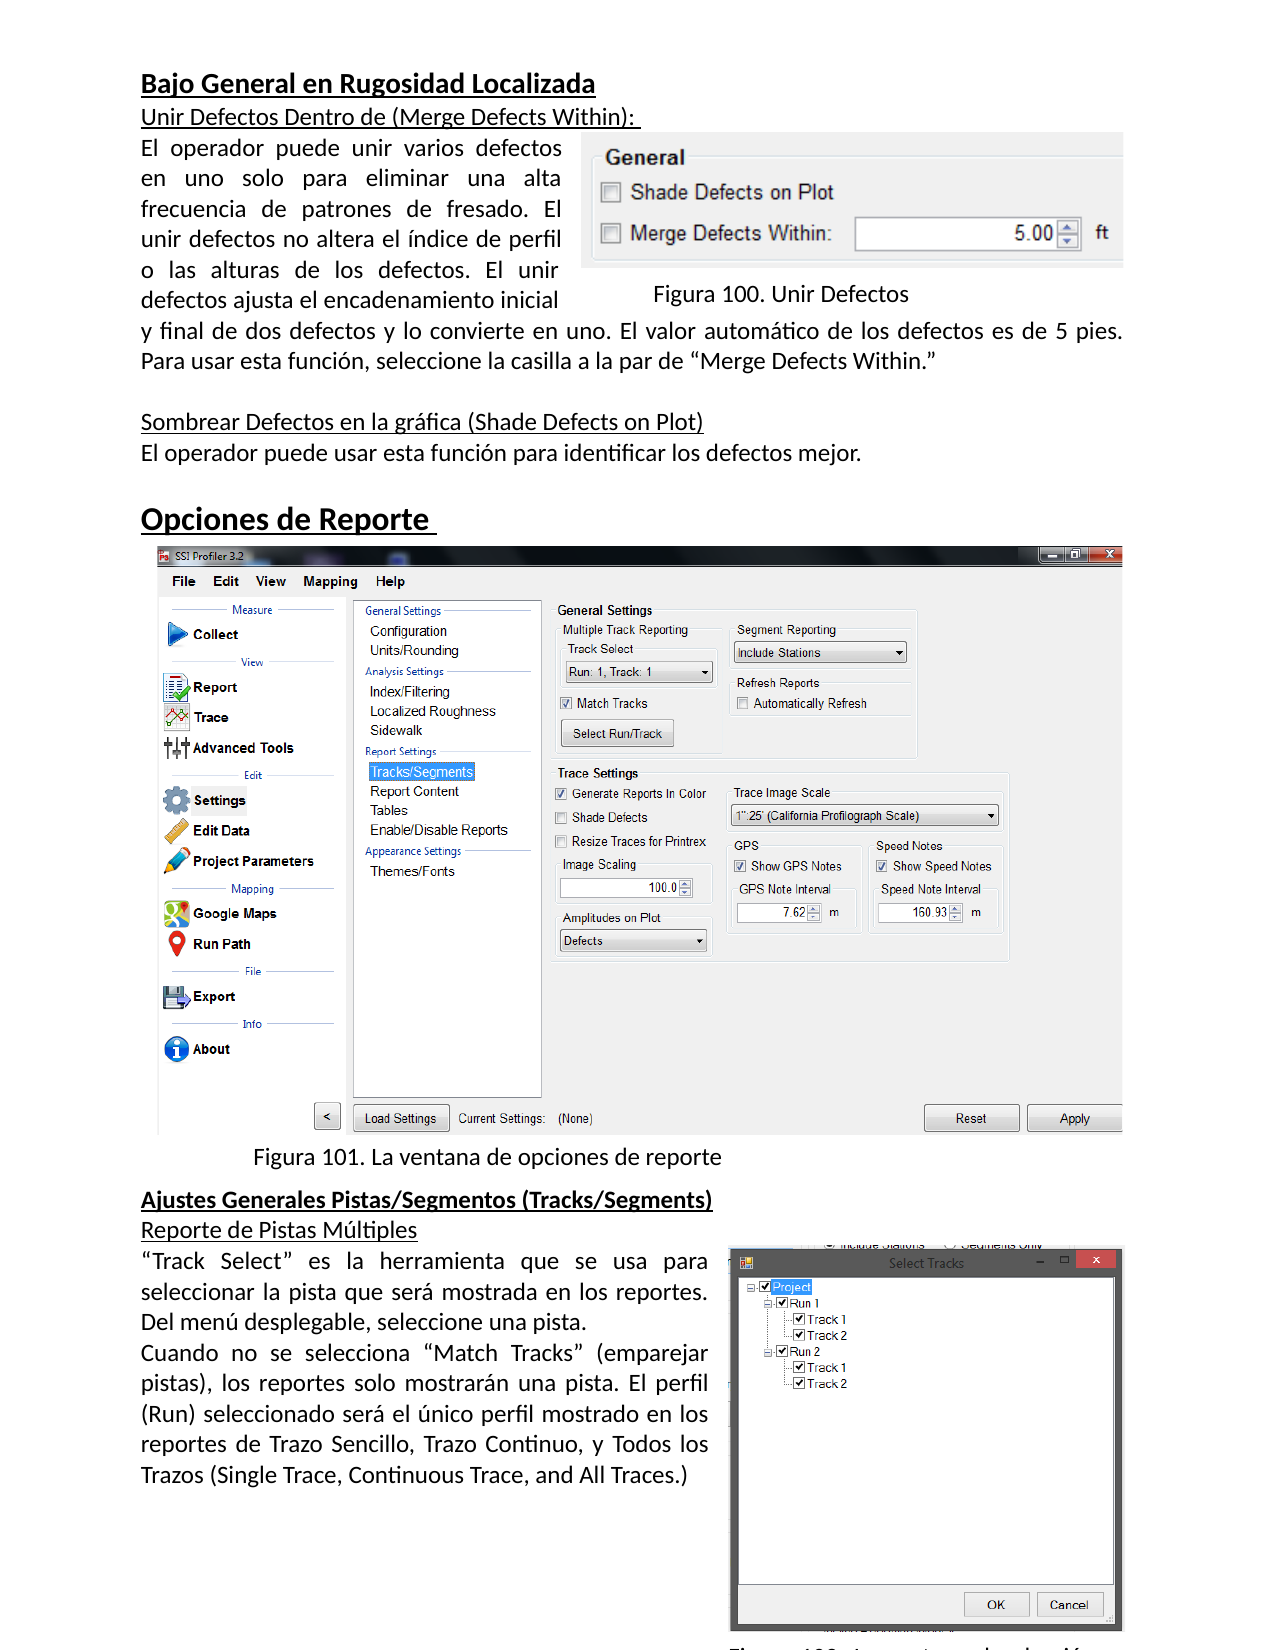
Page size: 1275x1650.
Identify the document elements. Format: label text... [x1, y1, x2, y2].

picture [579, 132, 1122, 266]
subtitle Sombrear Defectos en la gráfica (Shade Defects on Plot) [141, 406, 1125, 437]
subtitle Opciones de Reporte [141, 498, 1125, 539]
text Ajustes Generales Pistas/Segmentos (Tracks/Segments) [141, 1184, 1125, 1214]
subtitle Bajo General en Rugosidad Localizada [141, 66, 1125, 101]
text El operador puede usar esta función para identificar los defectos mejor. [141, 437, 1125, 467]
subtitle Reporte de Pistas Múltiples [141, 1214, 1125, 1245]
text “Track Select” es la herramienta que se usa para seleccionar la pista que será mostrada en los reportes. Del menú desplegable, seleccione una pista. [141, 1245, 728, 1337]
text Cuando no se selecciona “Match Tracks” (emparejar pistas), los reportes solo mostrarán una pista. El perfil (Run) seleccionado será el único perfil mostrado en los reportes de Trazo Sencillo, Trazo Continuo, y Todos los Trazos (Single Trace, Continuous Trace, and All Traces.) [141, 1337, 728, 1489]
picture [728, 1245, 1125, 1632]
subtitle Unir Defectos Dentro de (Merge Defects Within): [141, 101, 1125, 132]
picture [156, 546, 1122, 1134]
